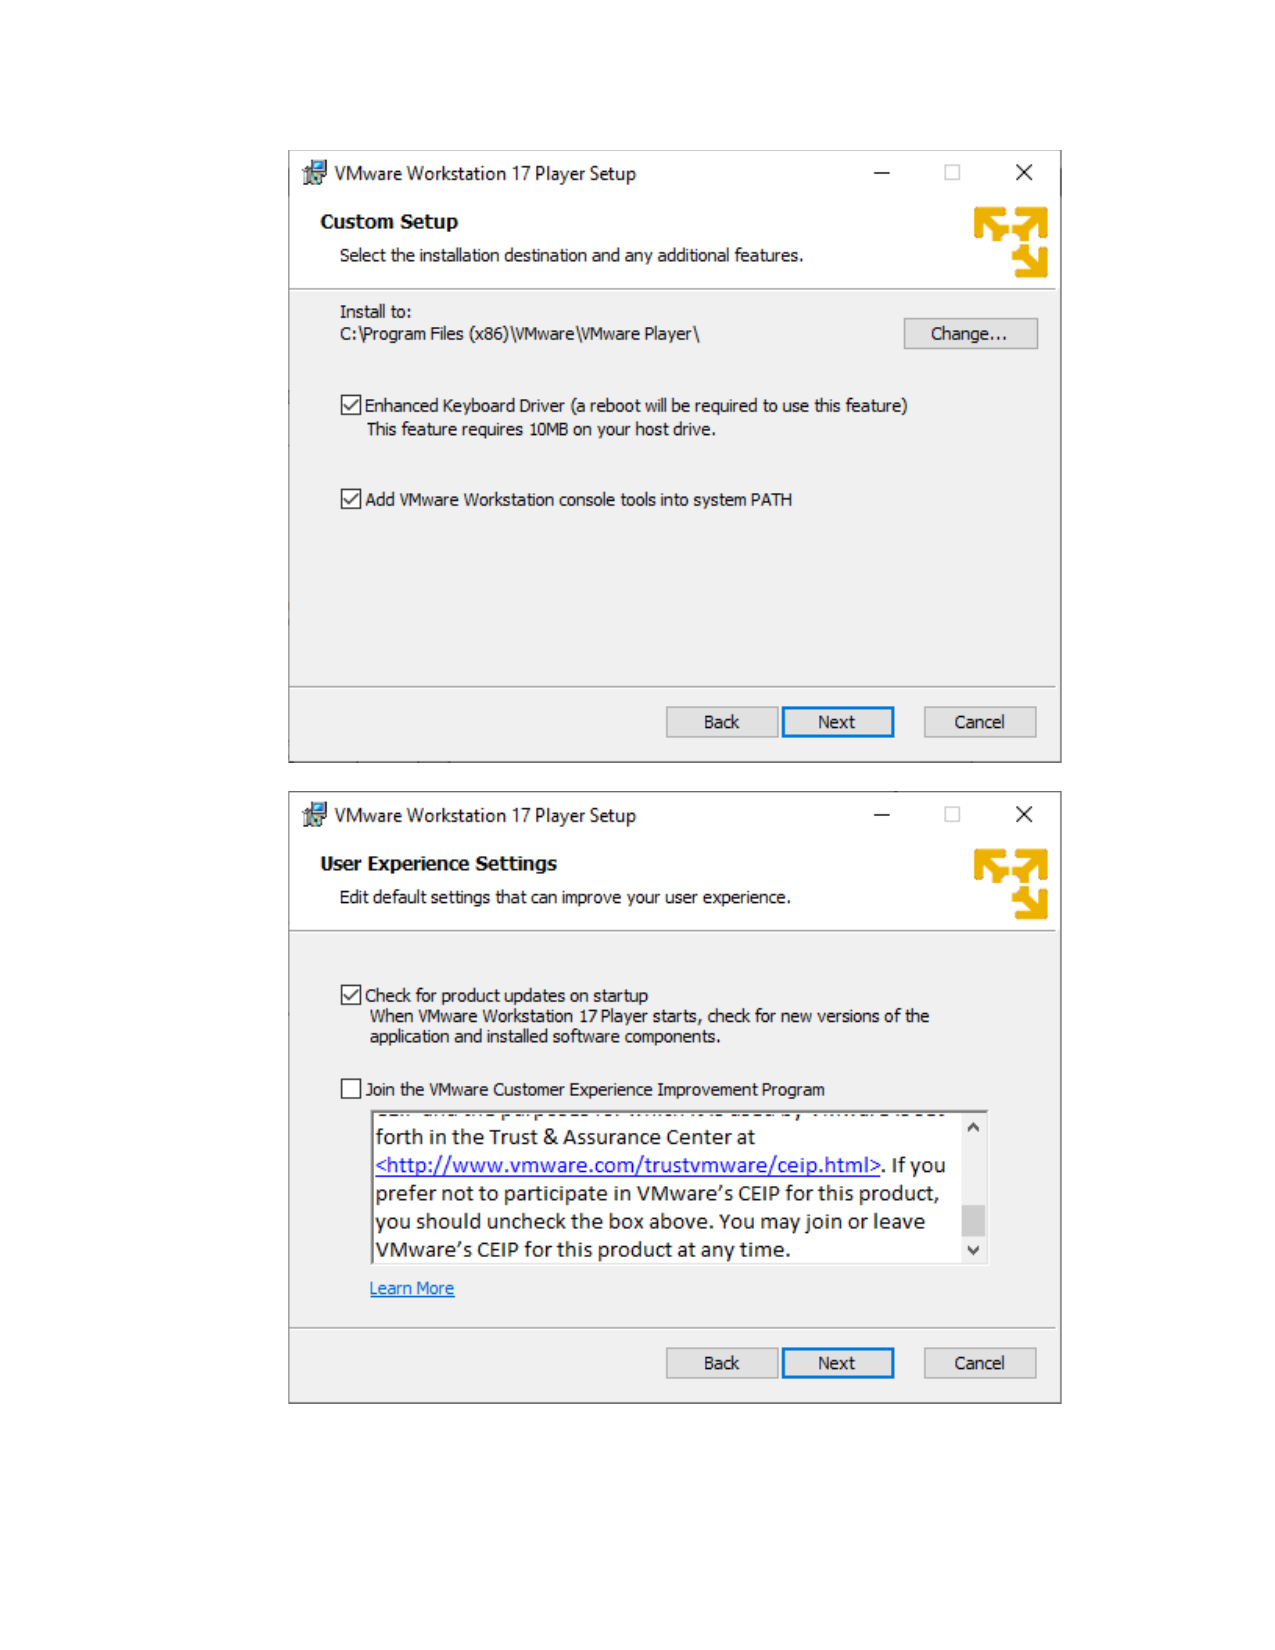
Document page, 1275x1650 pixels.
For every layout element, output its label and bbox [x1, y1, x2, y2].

picture [288, 791, 1062, 1404]
picture [288, 150, 1062, 763]
